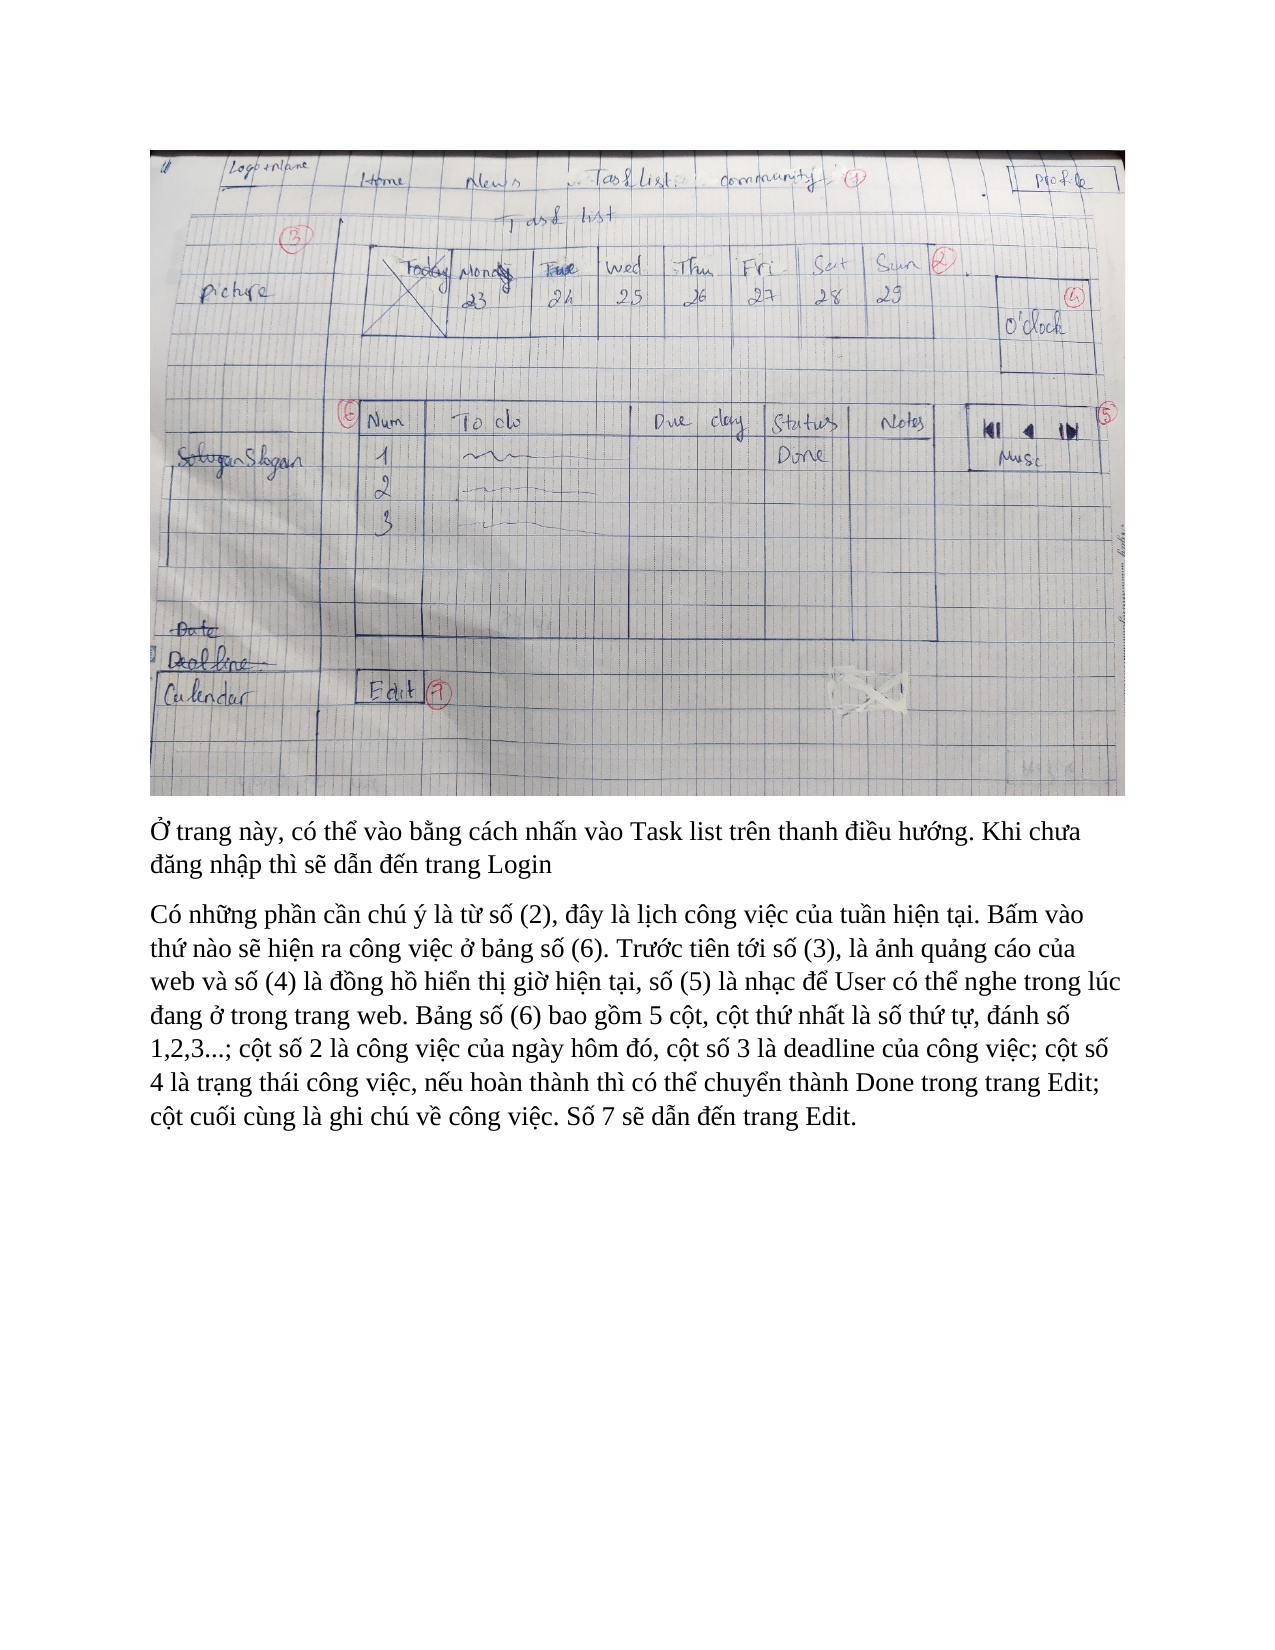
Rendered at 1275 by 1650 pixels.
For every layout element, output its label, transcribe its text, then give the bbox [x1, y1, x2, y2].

picture [150, 150, 1125, 796]
text Có những phần cần chú ý là từ số (2), đây là lịch công việc của tuần hiện tại. Bấm vào thứ nào sẽ hiện ra công việc ở bảng số (6). Trước tiên tới số (3), là ảnh quảng cáo của web và số (4) là đồng hồ hiển thị giờ hiện tại, số (5) là nhạc để User có thể nghe trong lúc đang ở trong trang web. Bảng số (6) bao gồm 5 cột, cột thứ nhất là số thứ tự, đánh số 1,2,3...; cột số 2 là công việc của ngày hôm đó, cột số 3 là deadline của công việc; cột số 4 là trạng thái công việc, nếu hoàn thành thì có thể chuyển thành Done trong trang Edit; cột cuối cùng là ghi chú về công việc. Số 7 sẽ dẫn đến trang Edit. [150, 898, 1125, 1131]
text Ở trang này, có thể vào bằng cách nhấn vào Task list trên thanh điều hướng. Khi chưa đăng nhập thì sẽ dẫn đến trang Login [150, 815, 1125, 879]
